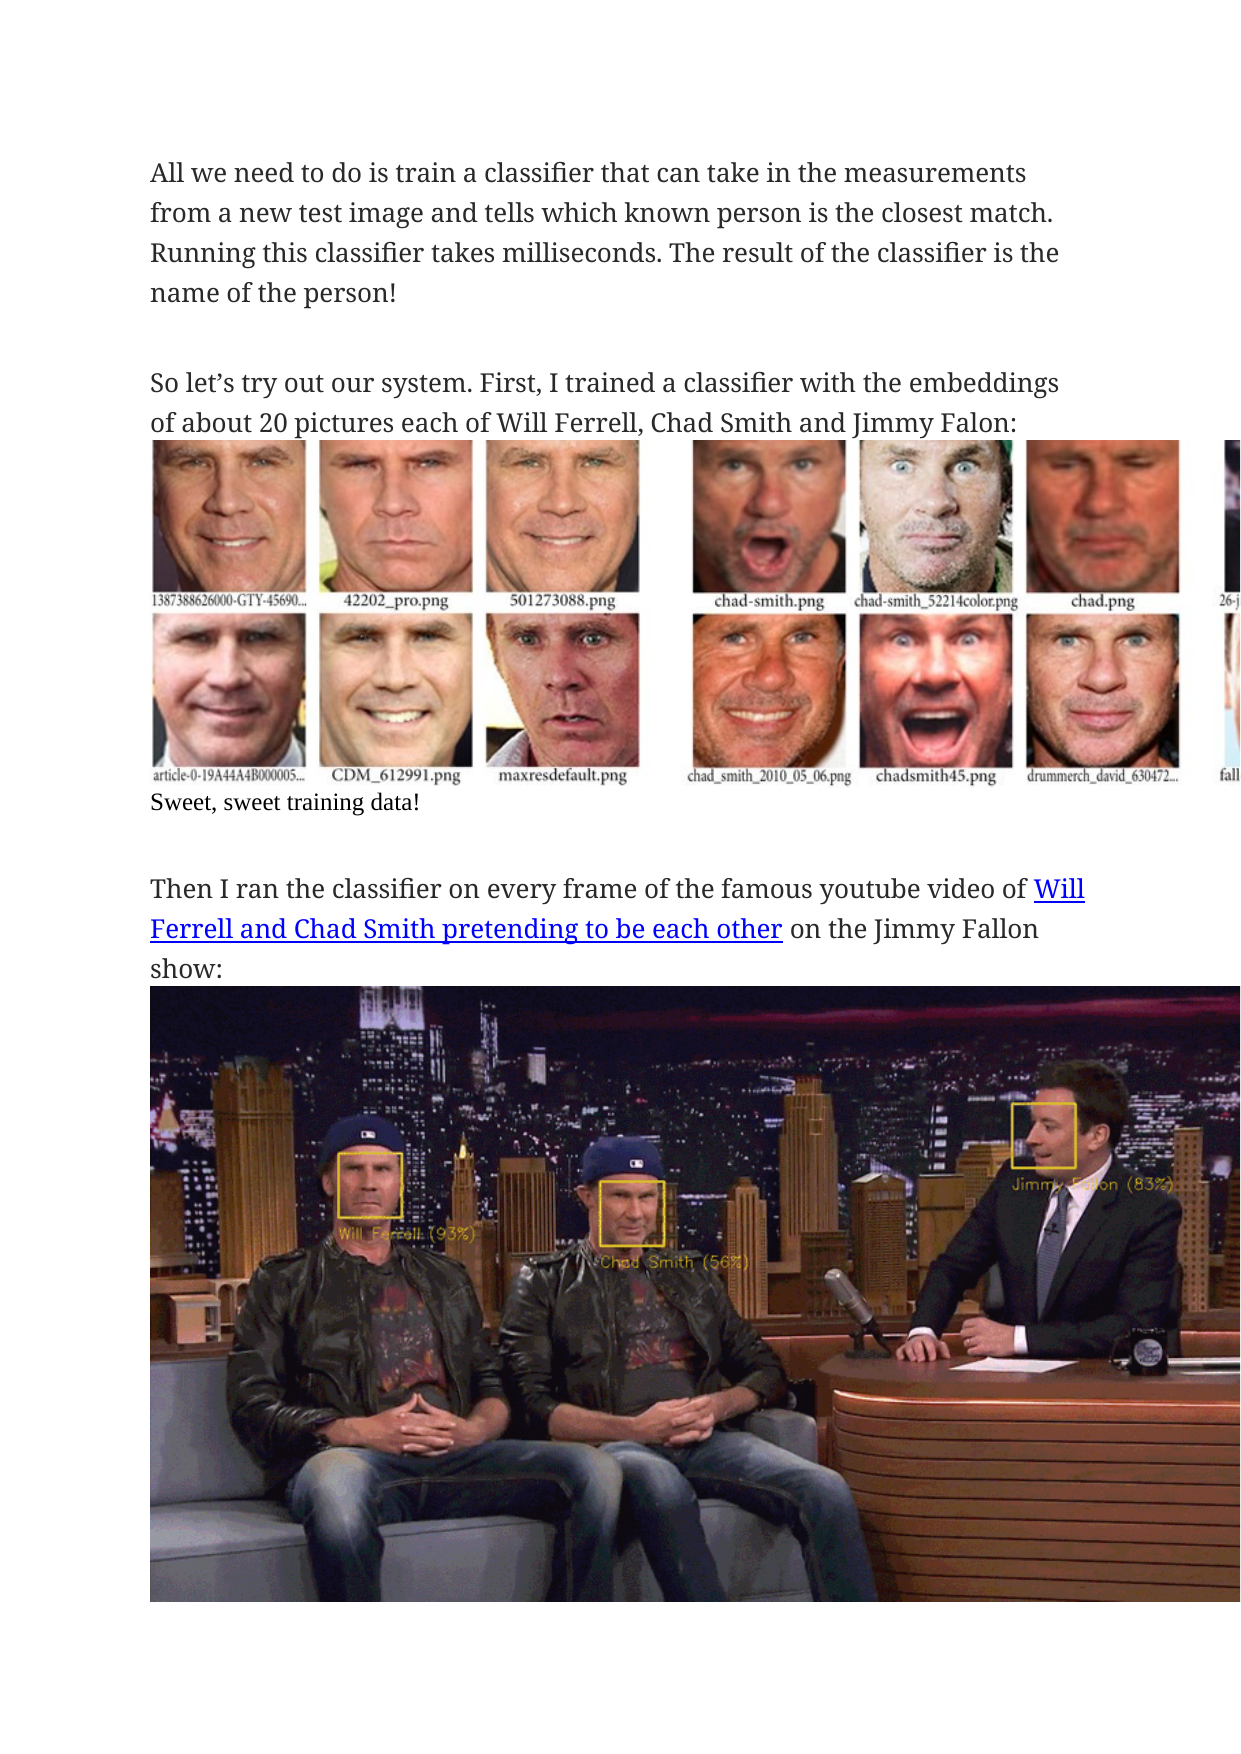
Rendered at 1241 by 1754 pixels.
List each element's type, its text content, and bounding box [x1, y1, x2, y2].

text Sweet, sweet training data! [150, 788, 1090, 816]
text Then I ran the classifier on every frame of the famous youtube video of Will Ferrell and Chad Smith pretending to be each other on the Jimmy Fallon show: [150, 866, 1090, 986]
text All we need to do is train a classifier that can take in the measurements from a new test image and tells which known person is the closest match. Running this classifier takes milliseconds. The result of the classifier is the name of the person! [150, 150, 1090, 310]
picture [150, 986, 1241, 1602]
text So let’s try out our system. First, I trained a classifier with the embeddings of about 20 pictures each of Will Ferrell, Chad Smith and Jimmy Falon: [150, 360, 1090, 440]
picture [150, 440, 1241, 788]
